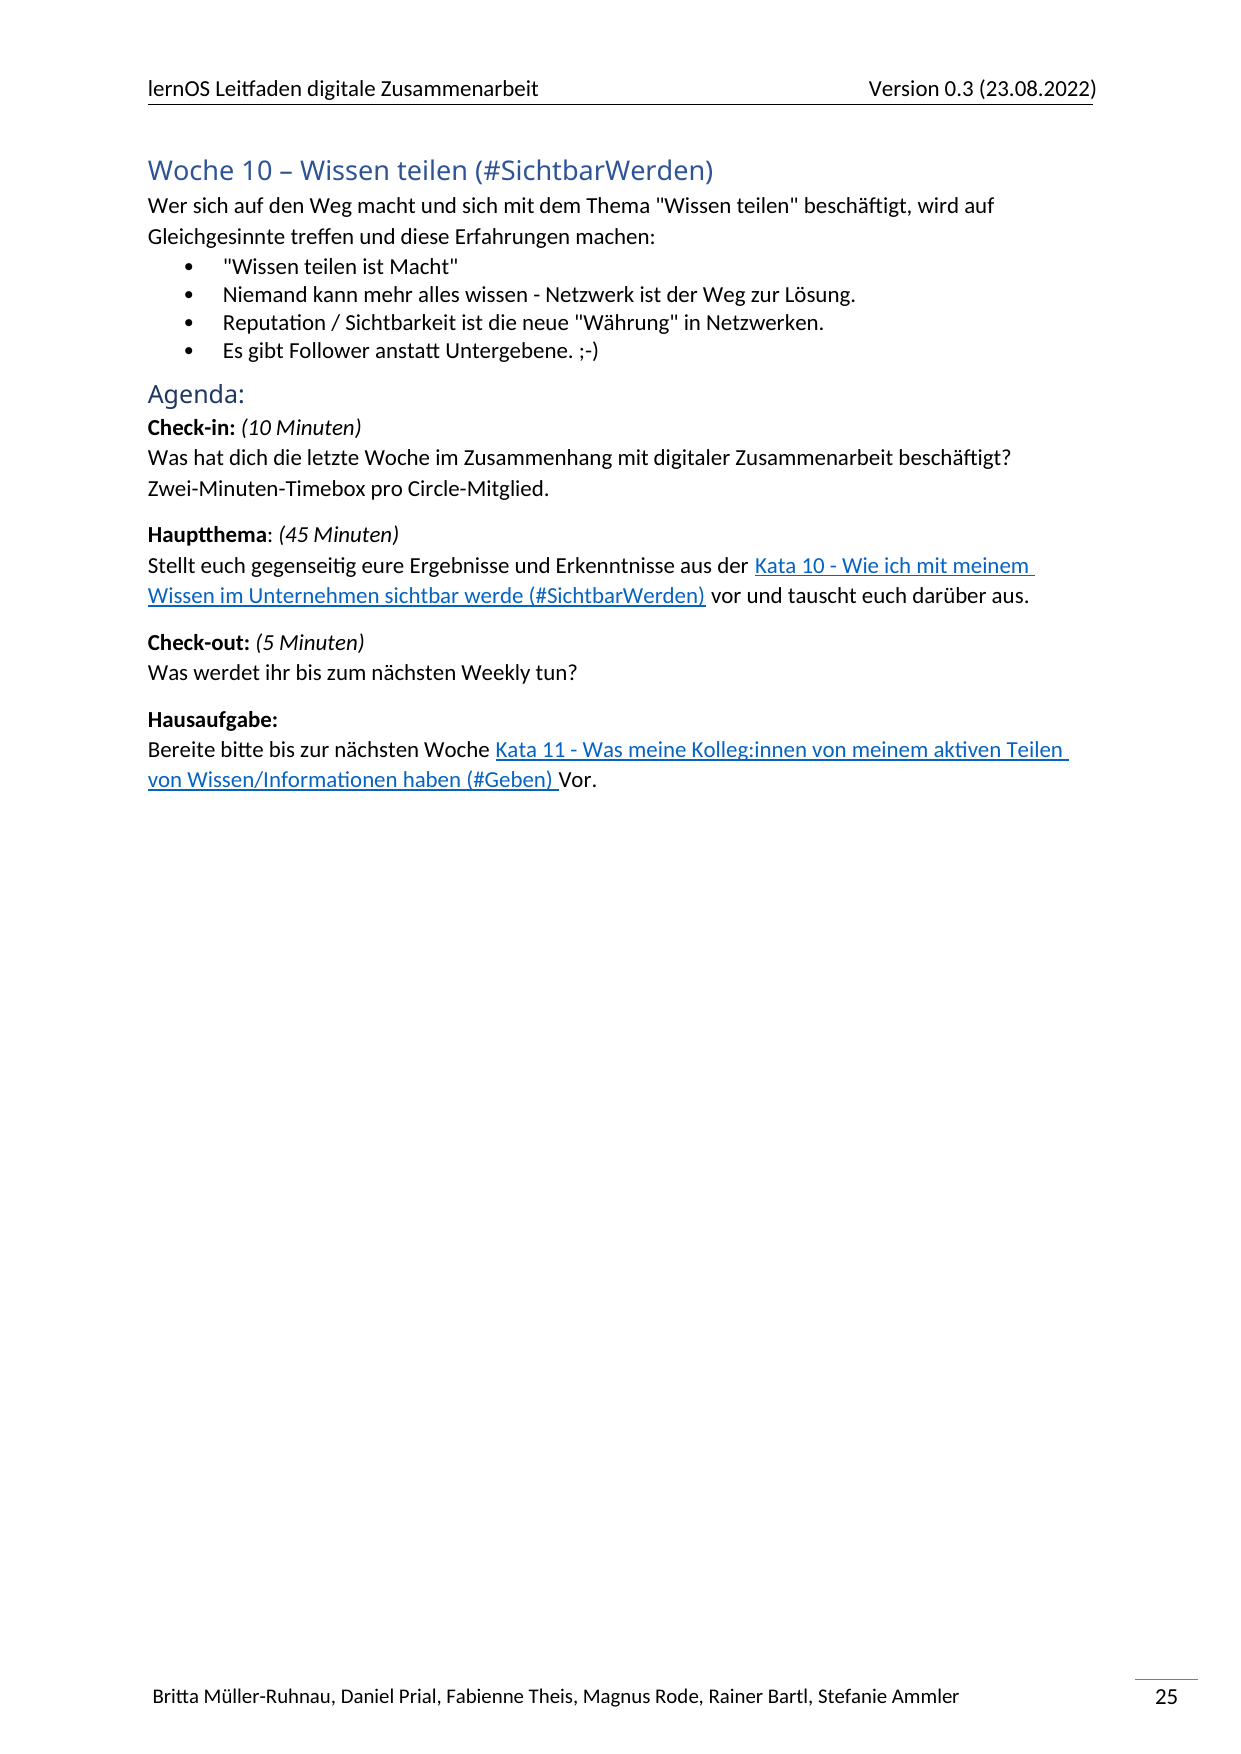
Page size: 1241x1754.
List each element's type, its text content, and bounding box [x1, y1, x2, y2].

list Es gibt Follower anstatt Untergebene. ;-) [185, 336, 1093, 364]
subtitle Woche 10 – Wissen teilen (#SichtbarWerden) [148, 152, 1093, 189]
subtitle Agenda: [148, 377, 1093, 411]
text Hauptthema: (45 Minuten) Stellt euch gegenseitig eure Ergebnisse und Erkenntnisse aus der Kata 10 - Wie ich mit meinem Wissen im Unternehmen sichtbar werde (#SichtbarWerden) vor und tauscht euch darüber aus. [148, 521, 1093, 609]
list Reputation / Sichtbarkeit ist die neue "Währung" in Netzwerken. [185, 308, 1093, 336]
text Wer sich auf den Weg macht und sich mit dem Thema "Wissen teilen" beschäftigt, wird auf Gleichgesinnte treffen und diese Erfahrungen machen: [148, 192, 1093, 250]
text Check-in: (10 Minuten) Was hat dich die letzte Woche im Zusammenhang mit digitaler Zusammenarbeit beschäftigt? Zwei-Minuten-Timebox pro Circle-Mitglied. [148, 413, 1093, 502]
text Check-out: (5 Minuten) Was werdet ihr bis zum nächsten Weekly tun? [148, 628, 1093, 686]
text Hausaufgabe: Bereite bitte bis zur nächsten Woche Kata 11 - Was meine Kolleg:innen von meinem aktiven Teilen von Wissen/Informationen haben (#Geben) Vor. [148, 705, 1093, 793]
list "Wissen teilen ist Macht" [185, 252, 1093, 280]
list Niemand kann mehr alles wissen - Netzwerk ist der Weg zur Lösung. [185, 280, 1093, 308]
